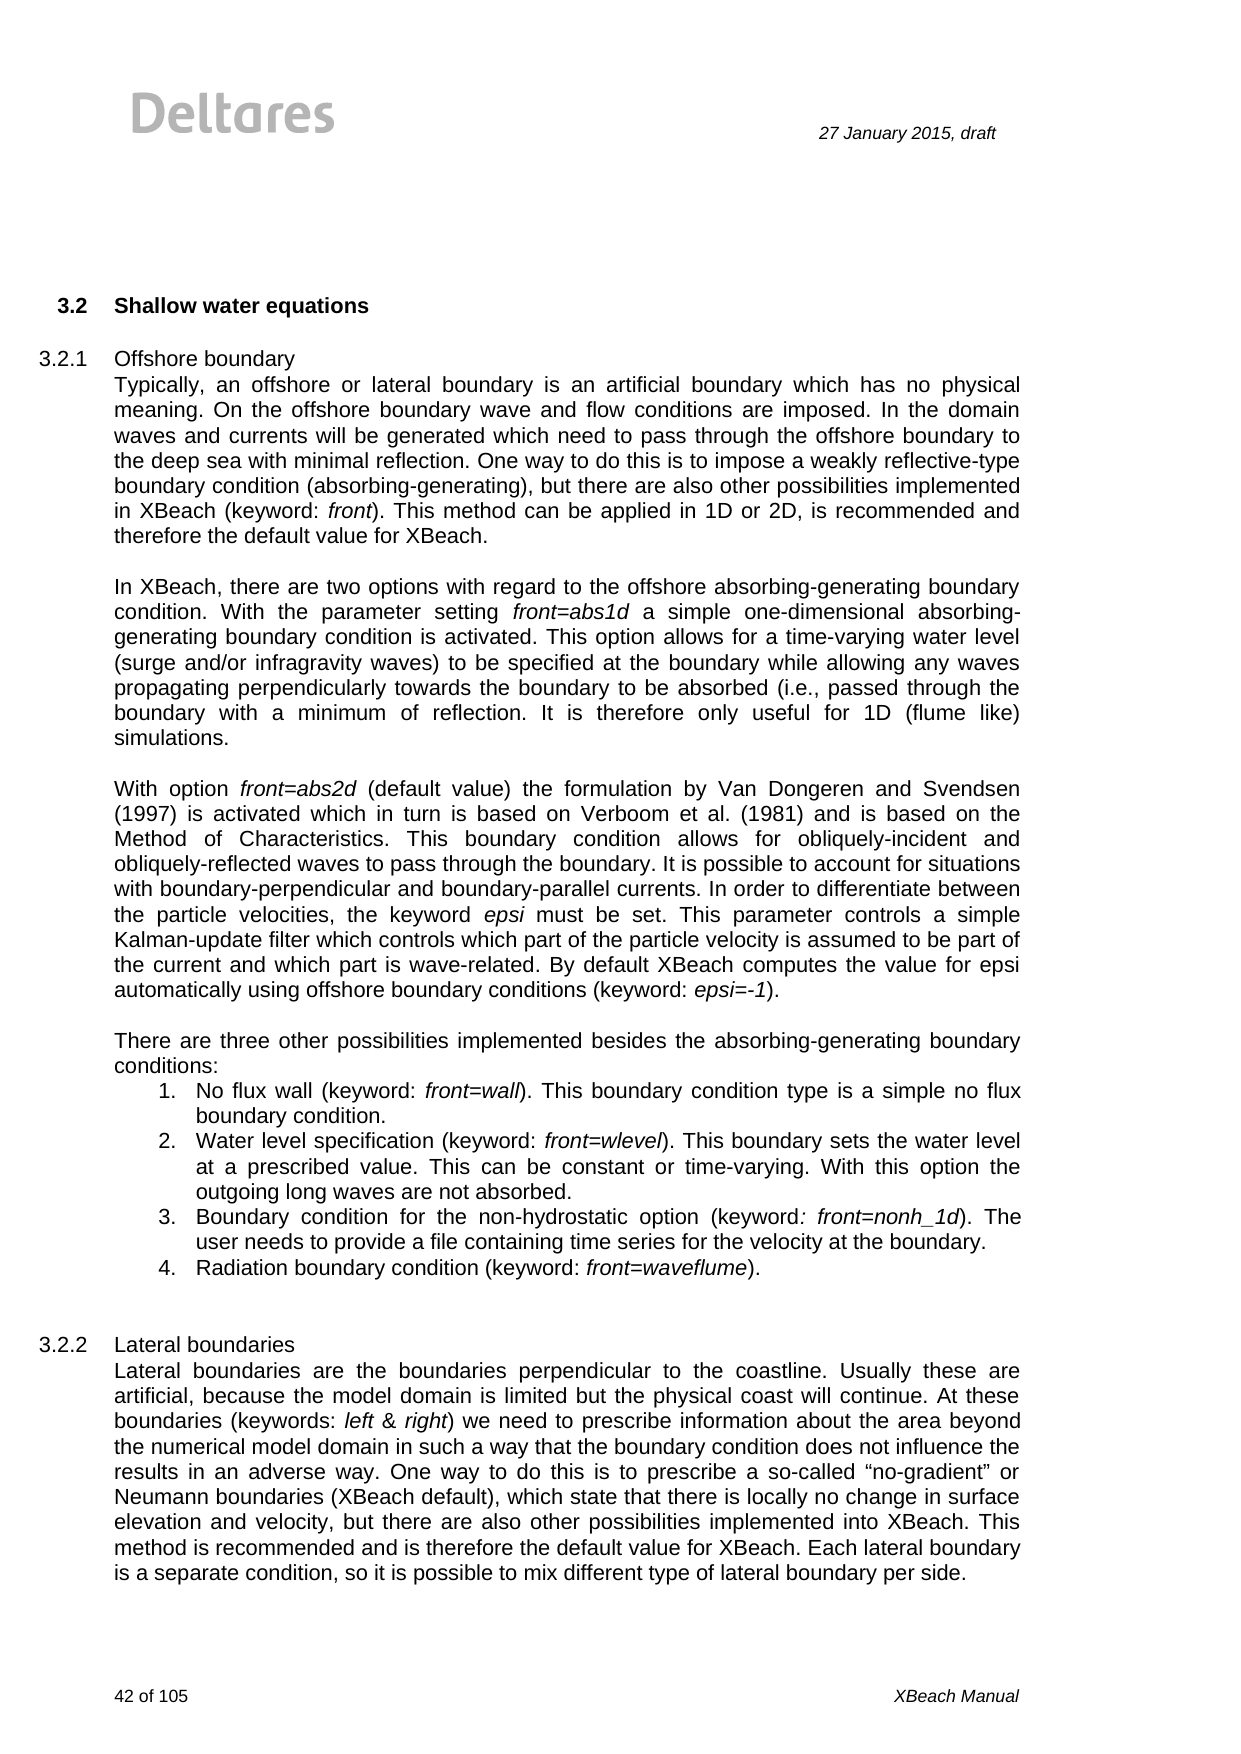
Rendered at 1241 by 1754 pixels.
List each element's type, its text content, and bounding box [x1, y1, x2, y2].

text With option front=abs2d (default value) the formulation by Van Dongeren and Svendsen (1997) is activated which in turn is based on Verboom et al. (1981) and is based on the Method of Characteristics. This boundary condition allows for obliquely-incident and obliquely-reflected waves to pass through the boundary. It is possible to account for situations with boundary-perpendicular and boundary-parallel currents. In order to differentiate between the particle velocities, the keyword epsi must be set. This parameter controls a simple Kalman-update filter which controls which part of the particle velocity is assumed to be part of the current and which part is wave-related. By default XBeach computes the value for epsi automatically using offshore boundary conditions (keyword: epsi=-1). [114, 775, 1022, 1002]
picture [132, 75, 334, 133]
list Water level specification (keyword: front=wlevel). This boundary sets the water level at a prescribed value. This can be constant or time-varying. With this option the outgoing long waves are not absorbed. [158, 1128, 1022, 1204]
text Typically, an offshore or lateral boundary is an artificial boundary which has no physical meaning. On the offshore boundary wave and flow conditions are imposed. In the domain waves and currents will be generated which need to pass through the offshore boundary to the deep sea with minimal reflection. One way to do this is to impose a weakly reflective-type boundary condition (absorbing-generating), but there are also other possibilities implemented in XBeach (keyword: front). This method can be applied in 1D or 2D, is recommended and therefore the default value for XBeach. [114, 372, 1022, 548]
list Radiation boundary condition (keyword: front=waveflume). [158, 1254, 1022, 1279]
text In XBeach, there are two options with regard to the offshore absorbing-generating boundary condition. With the parameter setting front=abs1d a simple one-dimensional absorbing-generating boundary condition is activated. This option allows for a time-varying water level (surge and/or infragravity waves) to be specified at the boundary while allowing any waves propagating perpendicularly towards the boundary to be absorbed (i.e., passed through the boundary with a minimum of reflection. It is therefore only useful for 1D (flume like) simulations. [114, 574, 1022, 750]
subtitle Lateral boundaries [87, 1331, 1022, 1358]
subtitle Shallow water equations [87, 292, 1022, 319]
text There are three other possibilities implemented besides the absorbing-generating boundary conditions: [114, 1027, 1022, 1078]
list No flux wall (keyword: front=wall). This boundary condition type is a simple no flux boundary condition. [158, 1078, 1022, 1128]
text Lateral boundaries are the boundaries perpendicular to the coastline. Usually these are artificial, because the model domain is limited but the physical coast will continue. At these boundaries (keywords: left & right) we need to prescribe information about the area beyond the numerical model domain in such a way that the boundary condition does not influence the results in an adverse way. One way to do this is to prescribe a so-called “no-gradient” or Neumann boundaries (XBeach default), which state that there is locally no change in surface elevation and velocity, but there are also other possibilities implemented into XBeach. This method is recommended and is therefore the default value for XBeach. Each lateral boundary is a separate condition, so it is possible to mix different type of lateral boundary per side. [114, 1358, 1022, 1585]
list Boundary condition for the non-hydrostatic option (keyword: front=nonh_1d). The user needs to provide a file containing time series for the velocity at the boundary. [158, 1204, 1022, 1254]
subtitle Offshore boundary [87, 346, 1022, 372]
